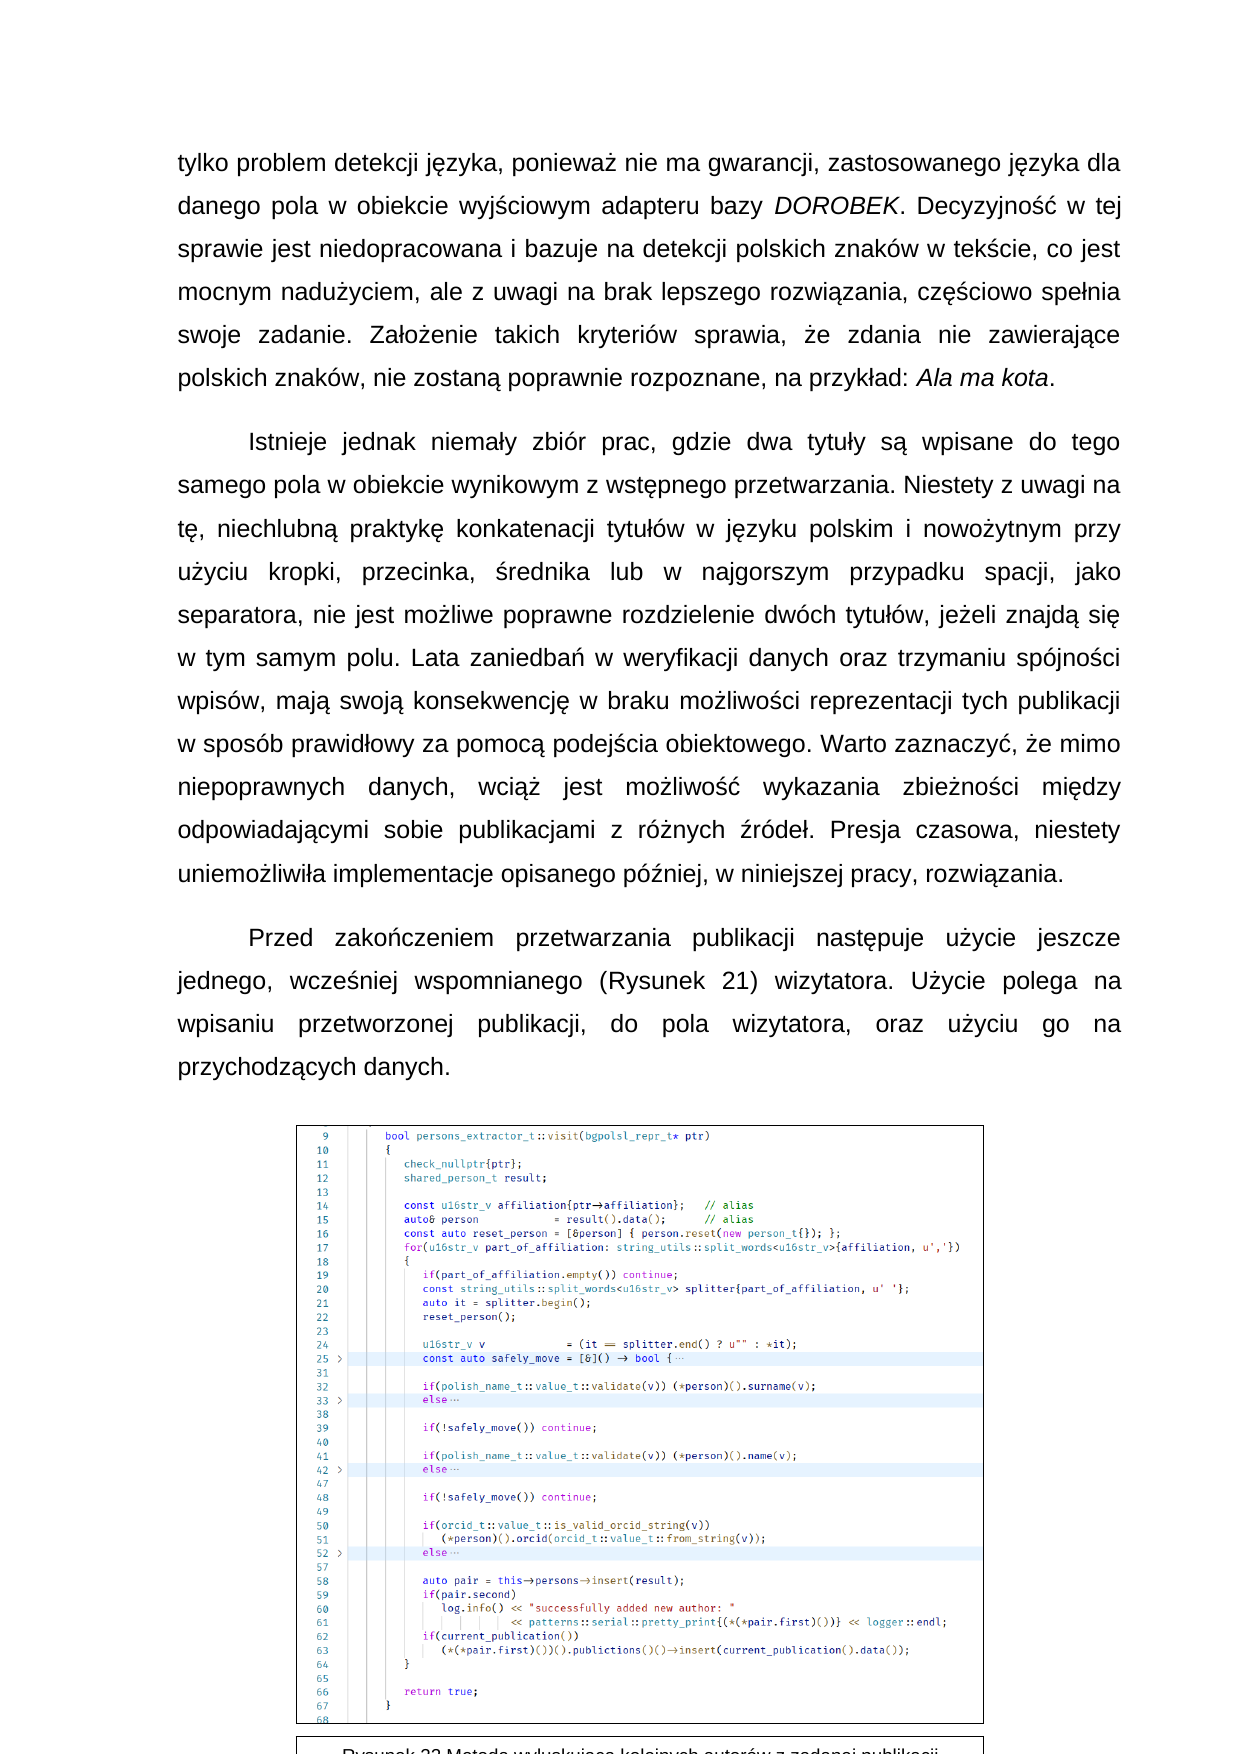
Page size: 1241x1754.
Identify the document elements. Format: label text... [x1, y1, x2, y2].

text Przed zakończeniem przetwarzania publikacji następuje użycie jeszcze jednego, wcześniej wspomnianego (Rysunek 21) wizytatora. Użycie polega na wpisaniu przetworzonej publikacji, do pola wizytatora, oraz użyciu go na przychodzących danych. [177, 922, 1122, 1081]
text Istnieje jednak niemały zbiór prac, gdzie dwa tytuły są wpisane do tego samego pola w obiekcie wynikowym z wstępnego przetwarzania. Niestety z uwagi na tę, niechlubną praktykę konkatenacji tytułów w języku polskim i nowożytnym przy użyciu kropki, przecinka, średnika lub w najgorszym przypadku spacji, jako separatora, nie jest możliwe poprawne rozdzielenie dwóch tytułów, jeżeli znajdą się w tym samym polu. Lata zaniedbań w weryfikacji danych oraz trzymaniu spójności wpisów, mają swoją konsekwencję w braku możliwości reprezentacji tych publikacji w sposób prawidłowy za pomocą podejścia obiektowego. Warto zaznaczyć, że mimo niepoprawnych danych, wciąż jest możliwość wykazania zbieżności między odpowiadającymi sobie publikacjami z różnych źródeł. Presja czasowa, niestety uniemożliwiła implementacje opisanego później, w niniejszej pracy, rozwiązania. [177, 427, 1122, 887]
picture [297, 1126, 983, 1723]
